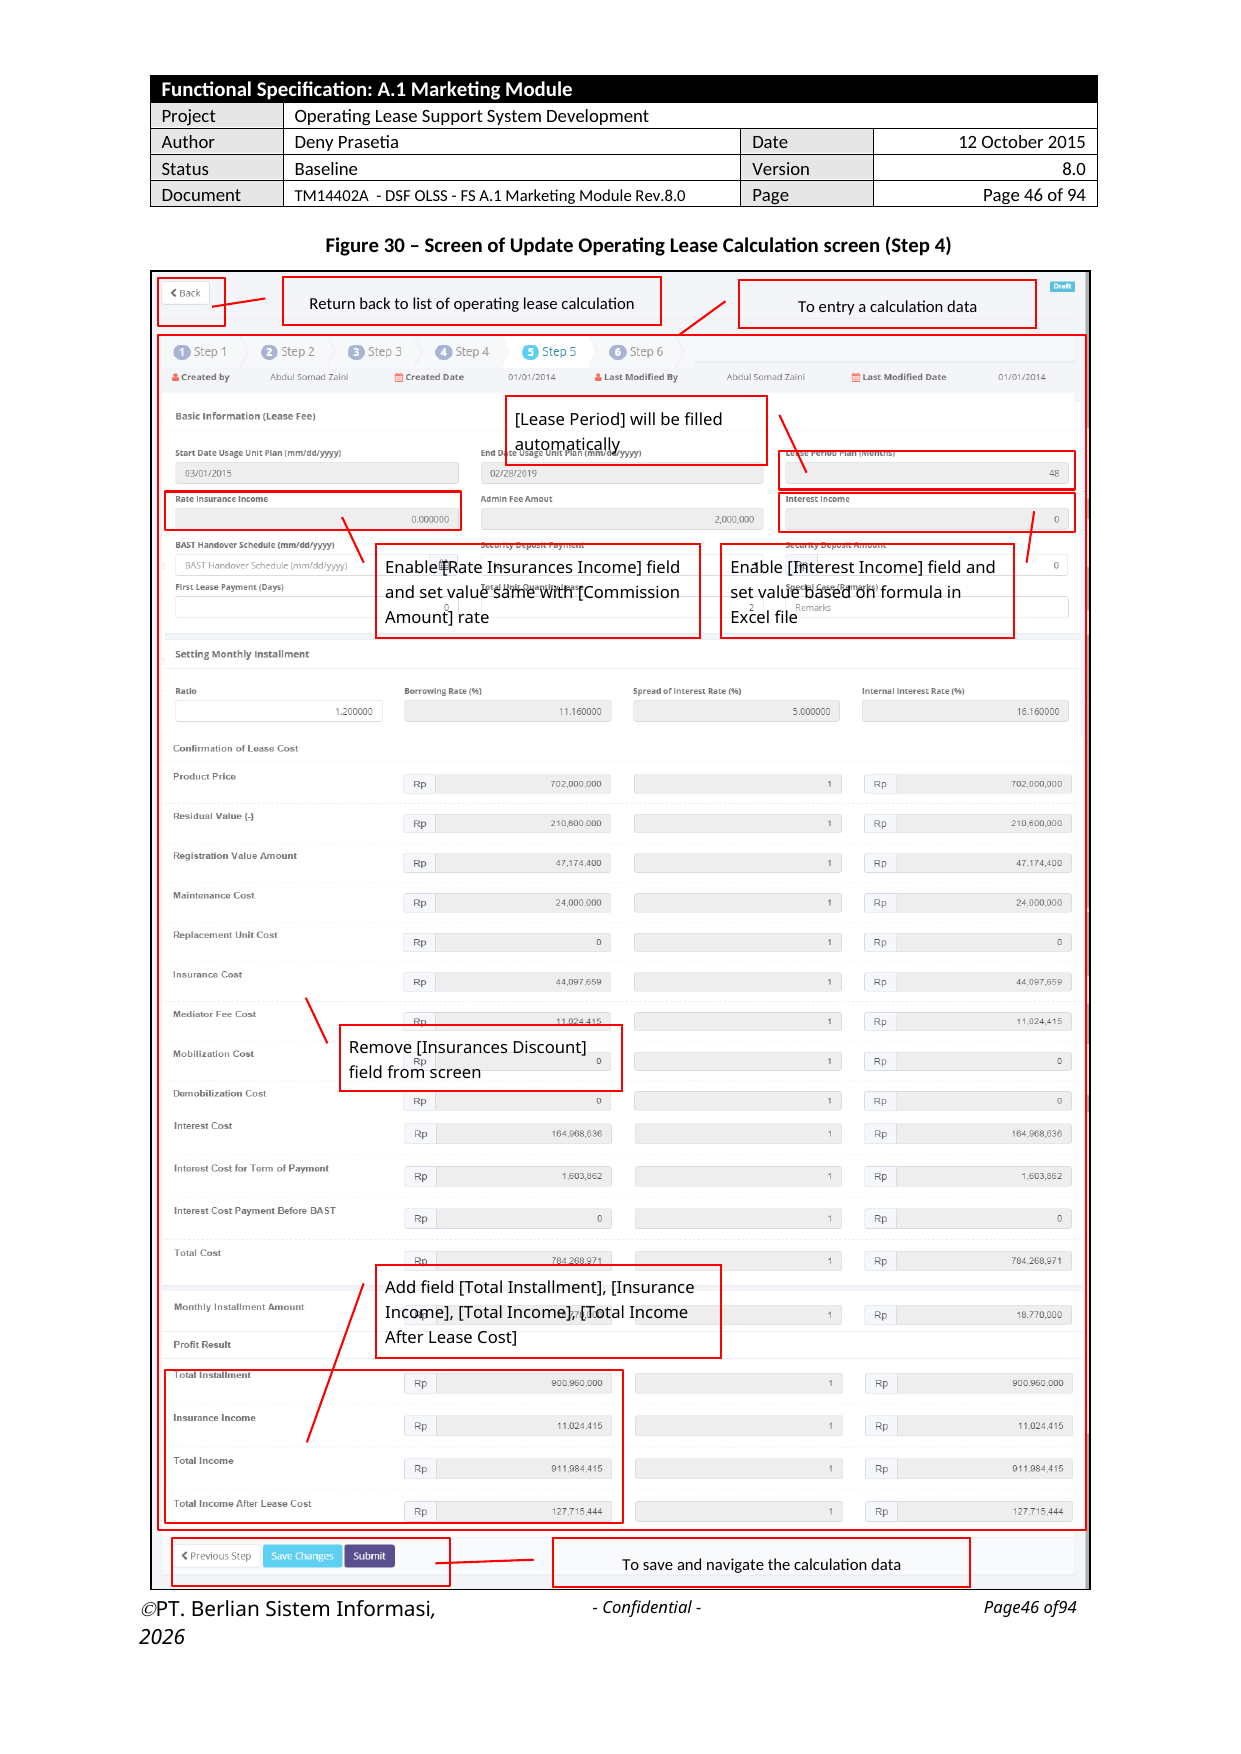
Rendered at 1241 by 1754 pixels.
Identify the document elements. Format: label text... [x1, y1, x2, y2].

text Figure 30 – Screen of Update Operating Lease Calculation screen (Step 4) [187, 232, 1090, 257]
picture [152, 272, 1089, 1589]
